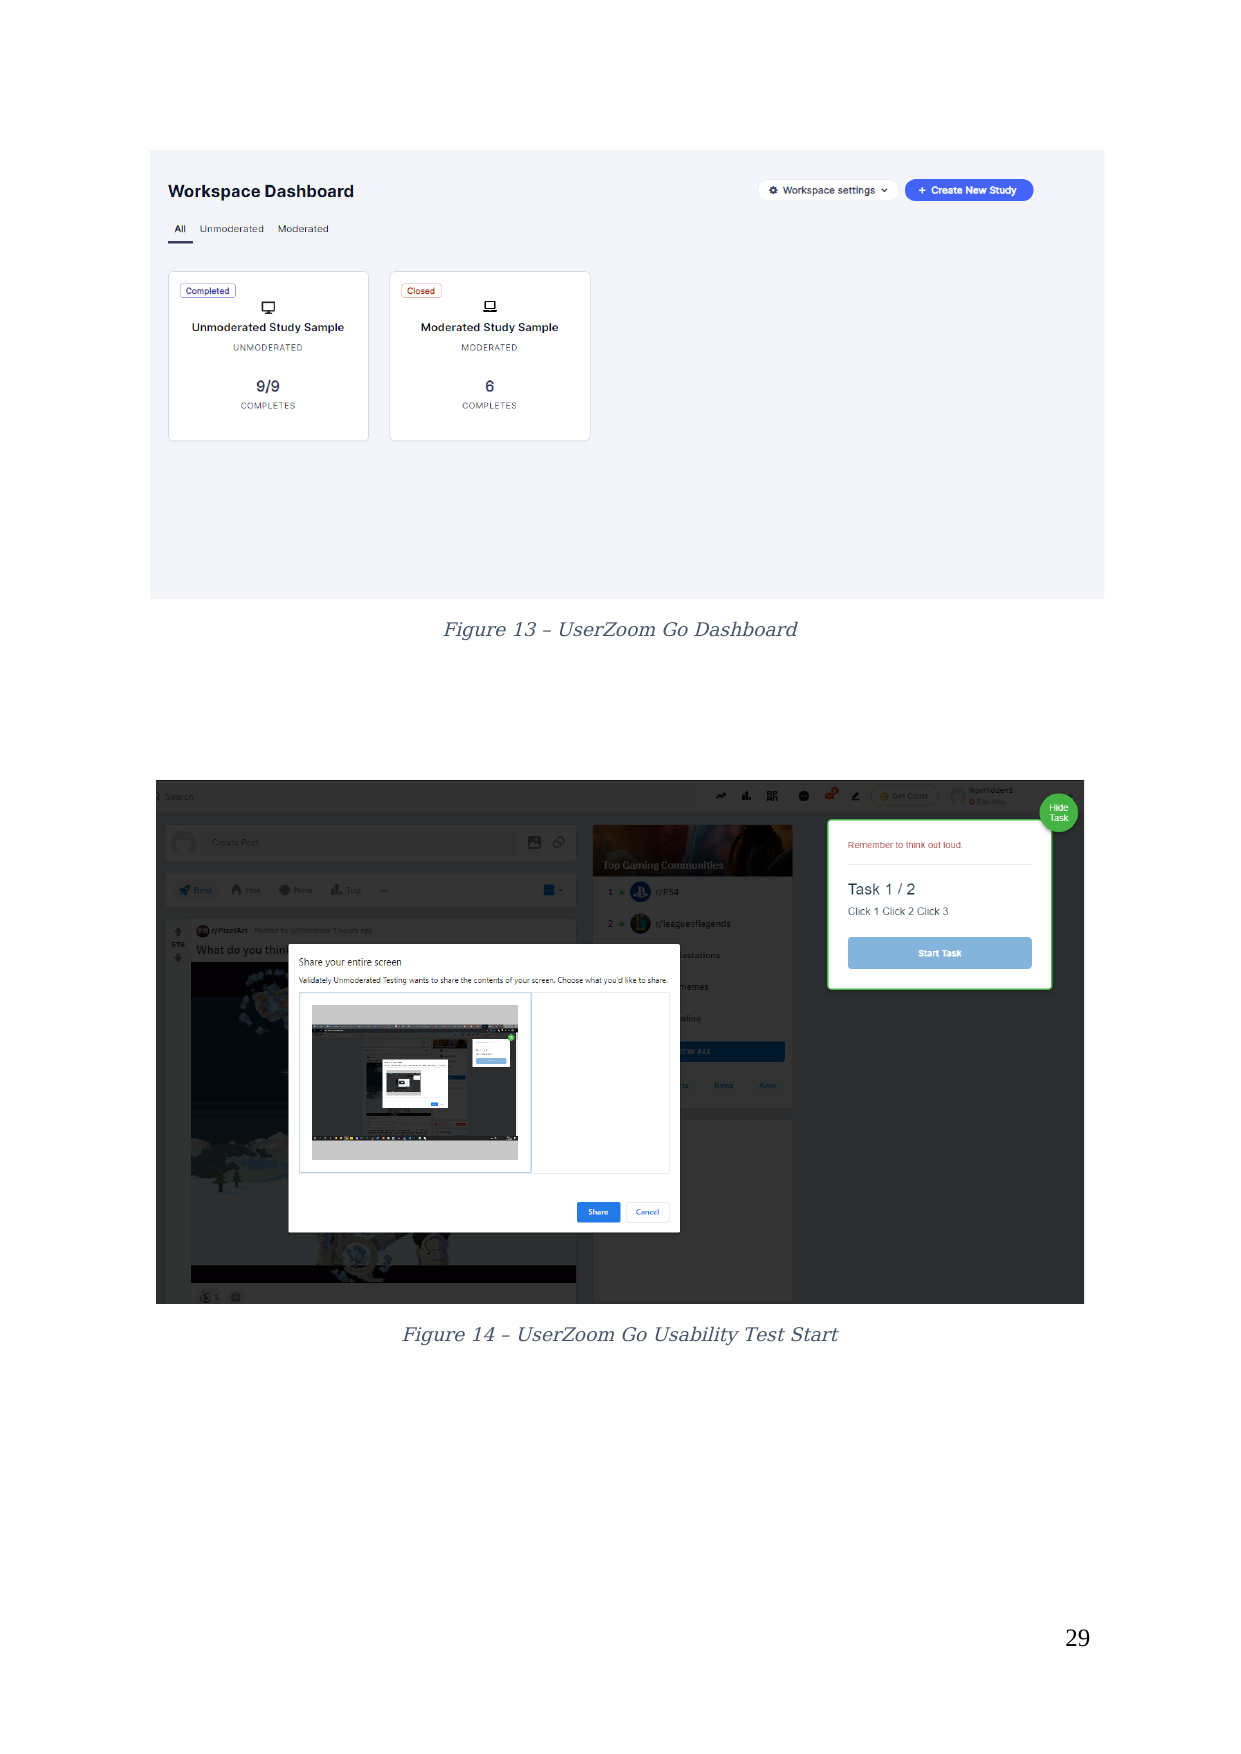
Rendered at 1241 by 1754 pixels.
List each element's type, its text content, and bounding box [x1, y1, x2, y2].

picture [150, 150, 1105, 599]
text Figure 13 – UserZoom Go Dashboard [150, 617, 1090, 640]
picture [156, 780, 1085, 1304]
text Figure 14 – UserZoom Go Usability Test Start [150, 1323, 1090, 1345]
